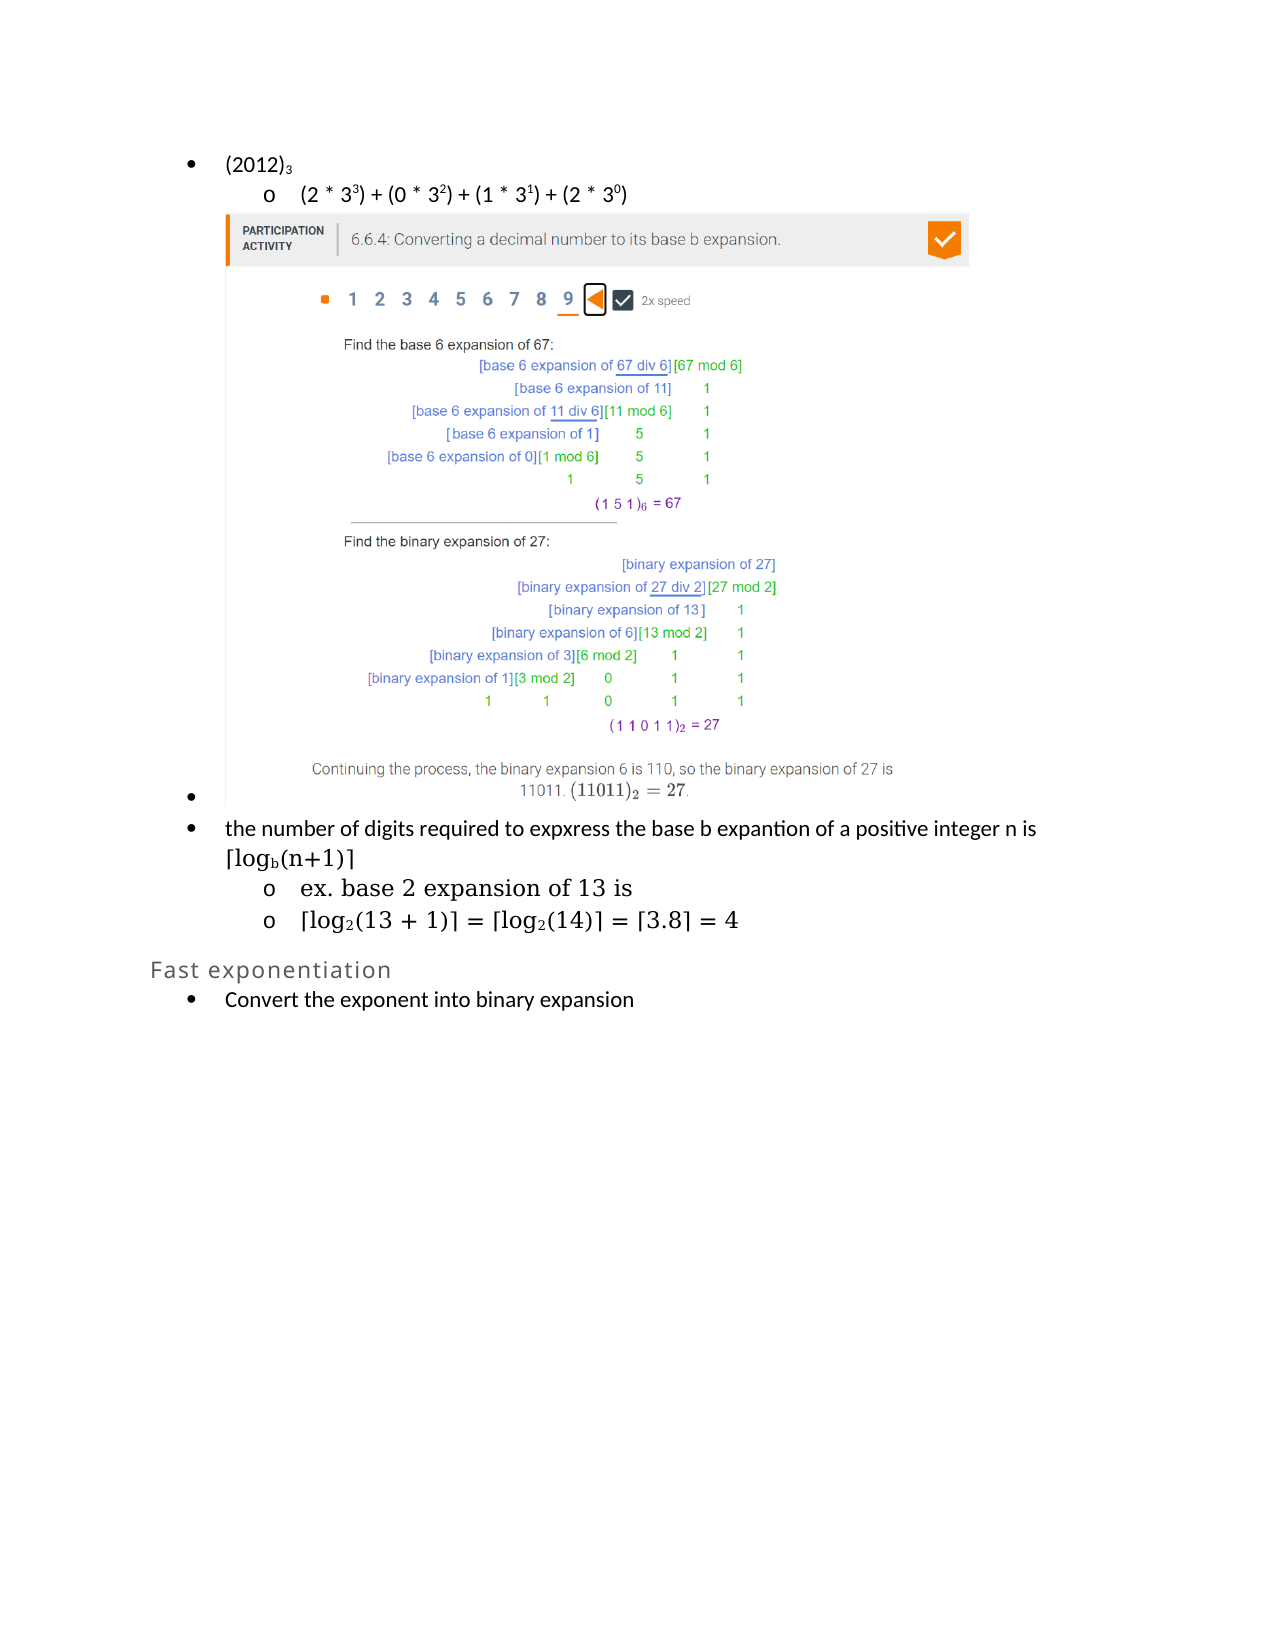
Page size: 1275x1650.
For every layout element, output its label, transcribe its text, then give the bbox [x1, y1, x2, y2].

list (2 * 33) + (0 * 32) + (1 * 31) + (2 * 30) [262, 180, 1125, 209]
list the number of digits required to expxress the base b expantion of a positive integer n is ⌈logb(n+1)⌉ [187, 813, 1125, 872]
picture [225, 211, 969, 806]
list ⌈log2(13 + 1)⌉ = ⌈log2(14)⌉ = ⌈3.8⌉ = 4 [262, 906, 1125, 935]
list ex. base 2 expansion of 13 is [262, 874, 1125, 903]
list Convert the exponent into binary expansion [187, 985, 1125, 1013]
list (2012)3 [187, 150, 1125, 178]
subtitle Fast exponentiation [150, 954, 1125, 985]
